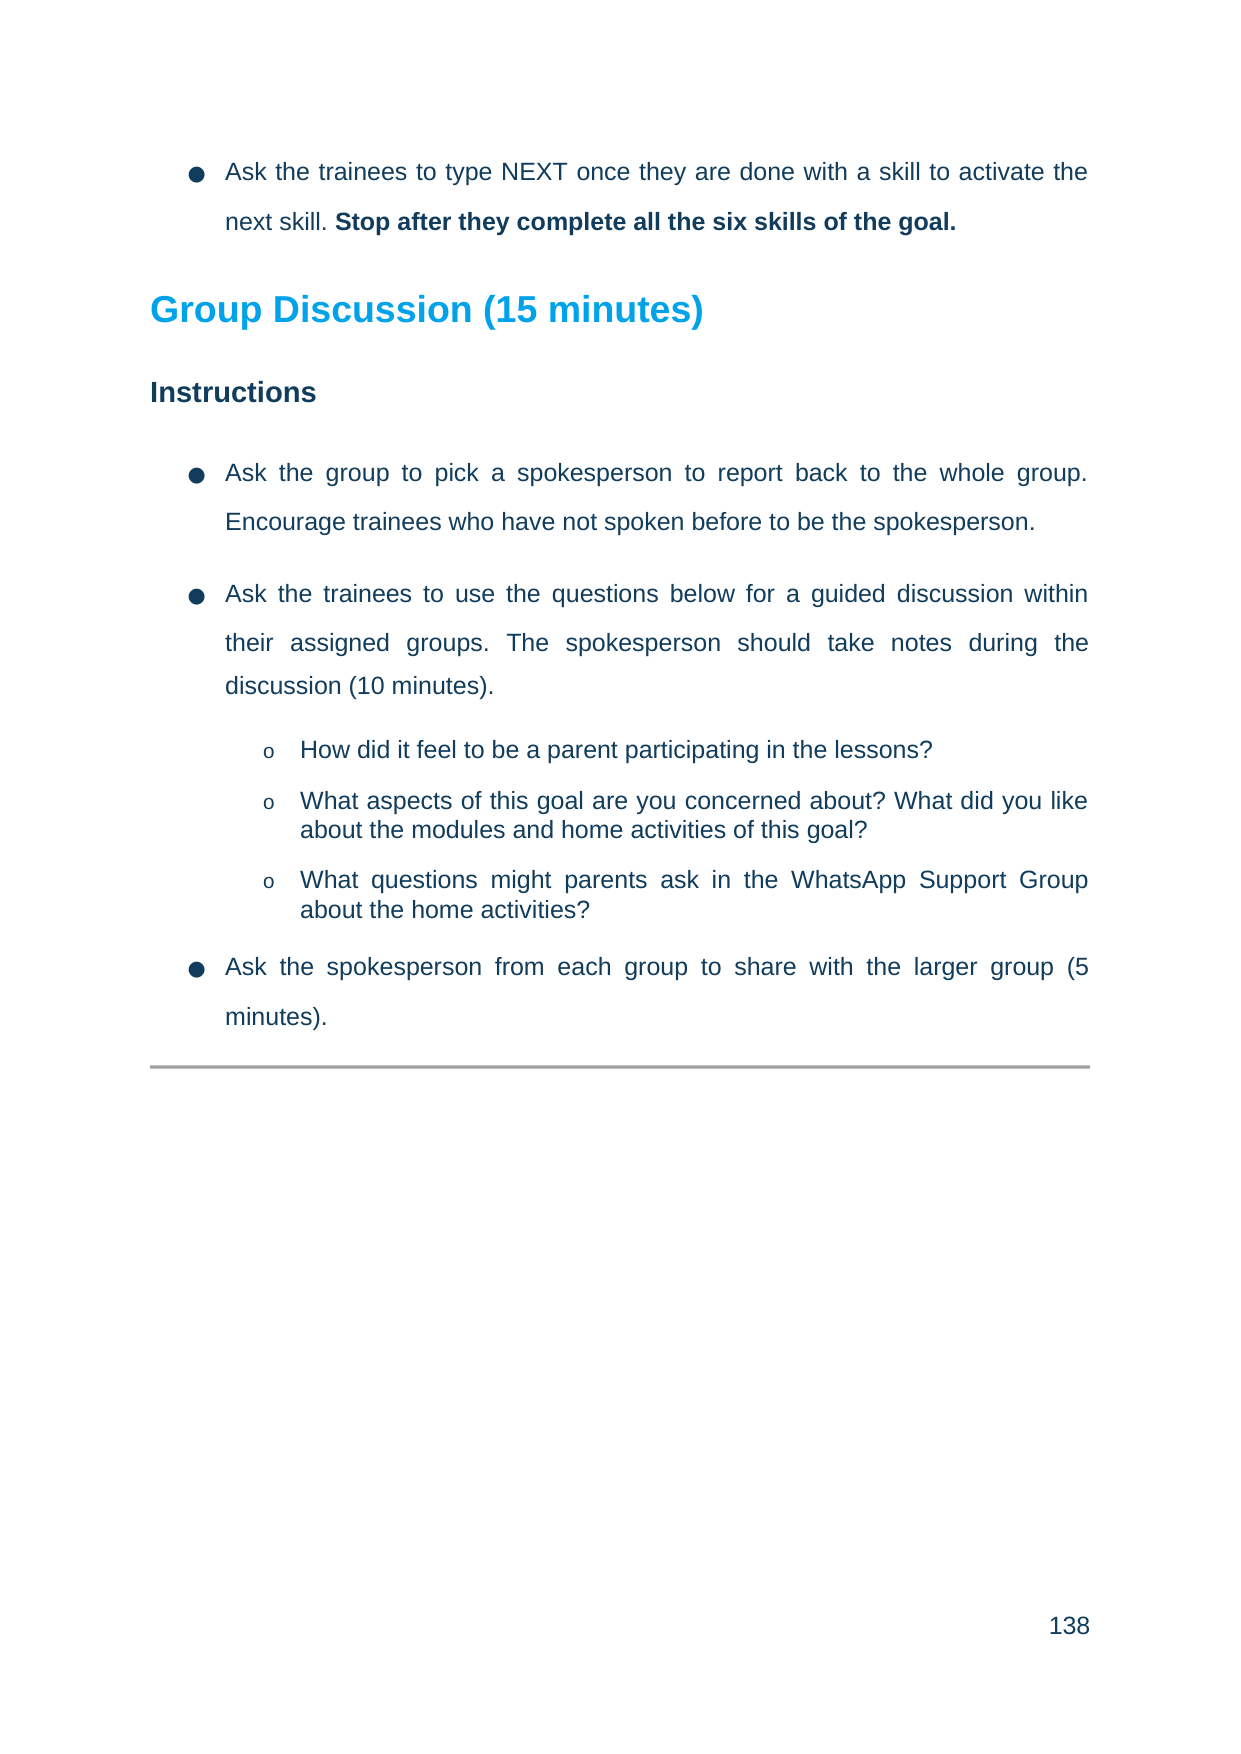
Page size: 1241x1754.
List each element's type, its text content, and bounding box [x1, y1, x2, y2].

list What aspects of this goal are you concerned about? What did you like about the modules and home activities of this goal? [262, 786, 1090, 844]
list Ask the spokesperson from each group to share with the larger group (5 minutes). [187, 944, 1090, 1030]
list Ask the trainees to use the questions below for a guided discussion within their assigned groups. The spokesperson should take notes during the discussion (10 minutes). [187, 571, 1090, 700]
list How did it feel to be a parent participating in the lessons? [262, 735, 1090, 765]
list What questions might parents ask in the WhatsApp Support Group about the home activities? [262, 865, 1090, 923]
subtitle Group Discussion (15 minutes) [150, 288, 1090, 331]
list Ask the group to pick a spokesperson to report back to the whole group. Encourage trainees who have not spoken before to be the spokesperson. [187, 450, 1090, 536]
list Ask the trainees to type NEXT once they are done with a skill to activate the next skill. Stop after they complete all the six skills of the goal. [187, 150, 1090, 236]
subtitle Instructions [150, 375, 1090, 408]
